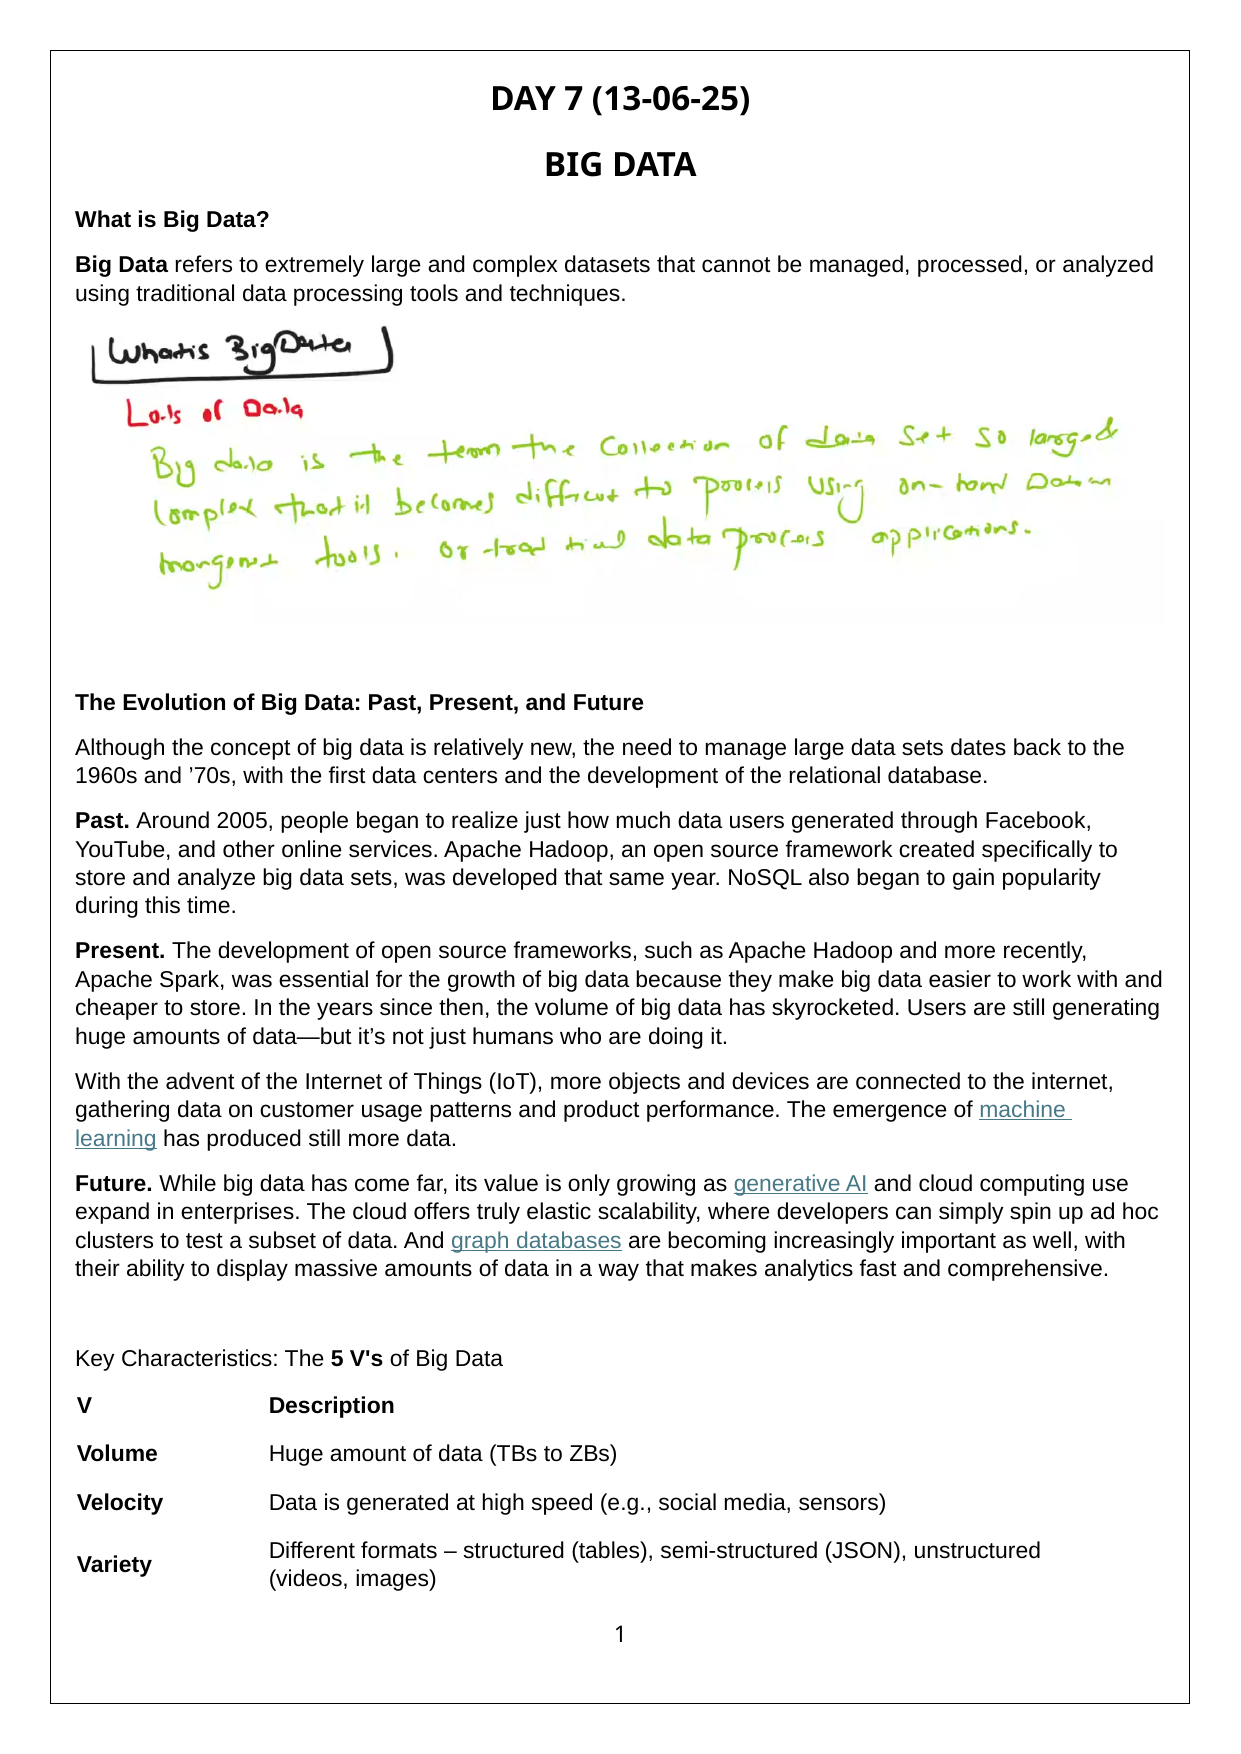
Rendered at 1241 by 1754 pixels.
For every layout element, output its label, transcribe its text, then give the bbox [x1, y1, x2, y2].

table_cell Different formats – structured (tables), semi-structured (JSON), unstructured (videos, images) [267, 1535, 1126, 1612]
text Past. Around 2005, people began to realize just how much data users generated through Facebook, YouTube, and other online services. Apache Hadoop, an open source framework created specifically to store and analyze big data sets, was developed that same year. NoSQL also began to gain popularity during this time. [75, 807, 1165, 919]
table_cell Velocity [75, 1487, 267, 1535]
text The Evolution of Big Data: Past, Present, and Future [75, 688, 1165, 715]
text Present. The development of open source frameworks, such as Apache Hadoop and more recently, Apache Spark, was essential for the growth of big data because they make big data easier to work with and cheaper to store. In the years since then, the volume of big data has skyrocketed. Users are still generating huge amounts of data—but it’s not just humans who are doing it. [75, 937, 1165, 1049]
text BIG DATA [75, 141, 1165, 186]
table_header V [75, 1391, 267, 1439]
text Future. While big data has come far, its value is only growing as generative AI and cloud computing use expand in enterprises. The cloud offers truly elastic scalability, where developers can simply spin up ad hoc clusters to test a subset of data. And graph databases are becoming increasingly important as well, with their ability to display massive amounts of data in a way that makes analytics fast and comprehensive. [75, 1170, 1165, 1282]
text With the advent of the Internet of Things (IoT), more objects and devices are connected to the internet, gathering data on customer usage patterns and product performance. The emergence of machine learning has produced still more data. [75, 1068, 1165, 1151]
table_cell Variety [75, 1535, 267, 1612]
text DAY 7 (13-06-25) [75, 75, 1165, 120]
table_header Description [267, 1391, 1126, 1439]
table_cell Huge amount of data (TBs to ZBs) [267, 1439, 1126, 1487]
text What is Big Data? [75, 206, 1165, 233]
text Although the concept of big data is relatively new, the need to manage large data sets dates back to the 1960s and ’70s, with the first data centers and the development of the relational database. [75, 733, 1165, 788]
picture [75, 325, 1166, 625]
table_cell Volume [75, 1439, 267, 1487]
text Key Characteristics: The 5 V's of Big Data [75, 1345, 1165, 1372]
text Big Data refers to extremely large and complex datasets that cannot be managed, processed, or analyzed using traditional data processing tools and techniques. [75, 251, 1165, 306]
table_cell Data is generated at high speed (e.g., social media, sensors) [267, 1487, 1126, 1535]
